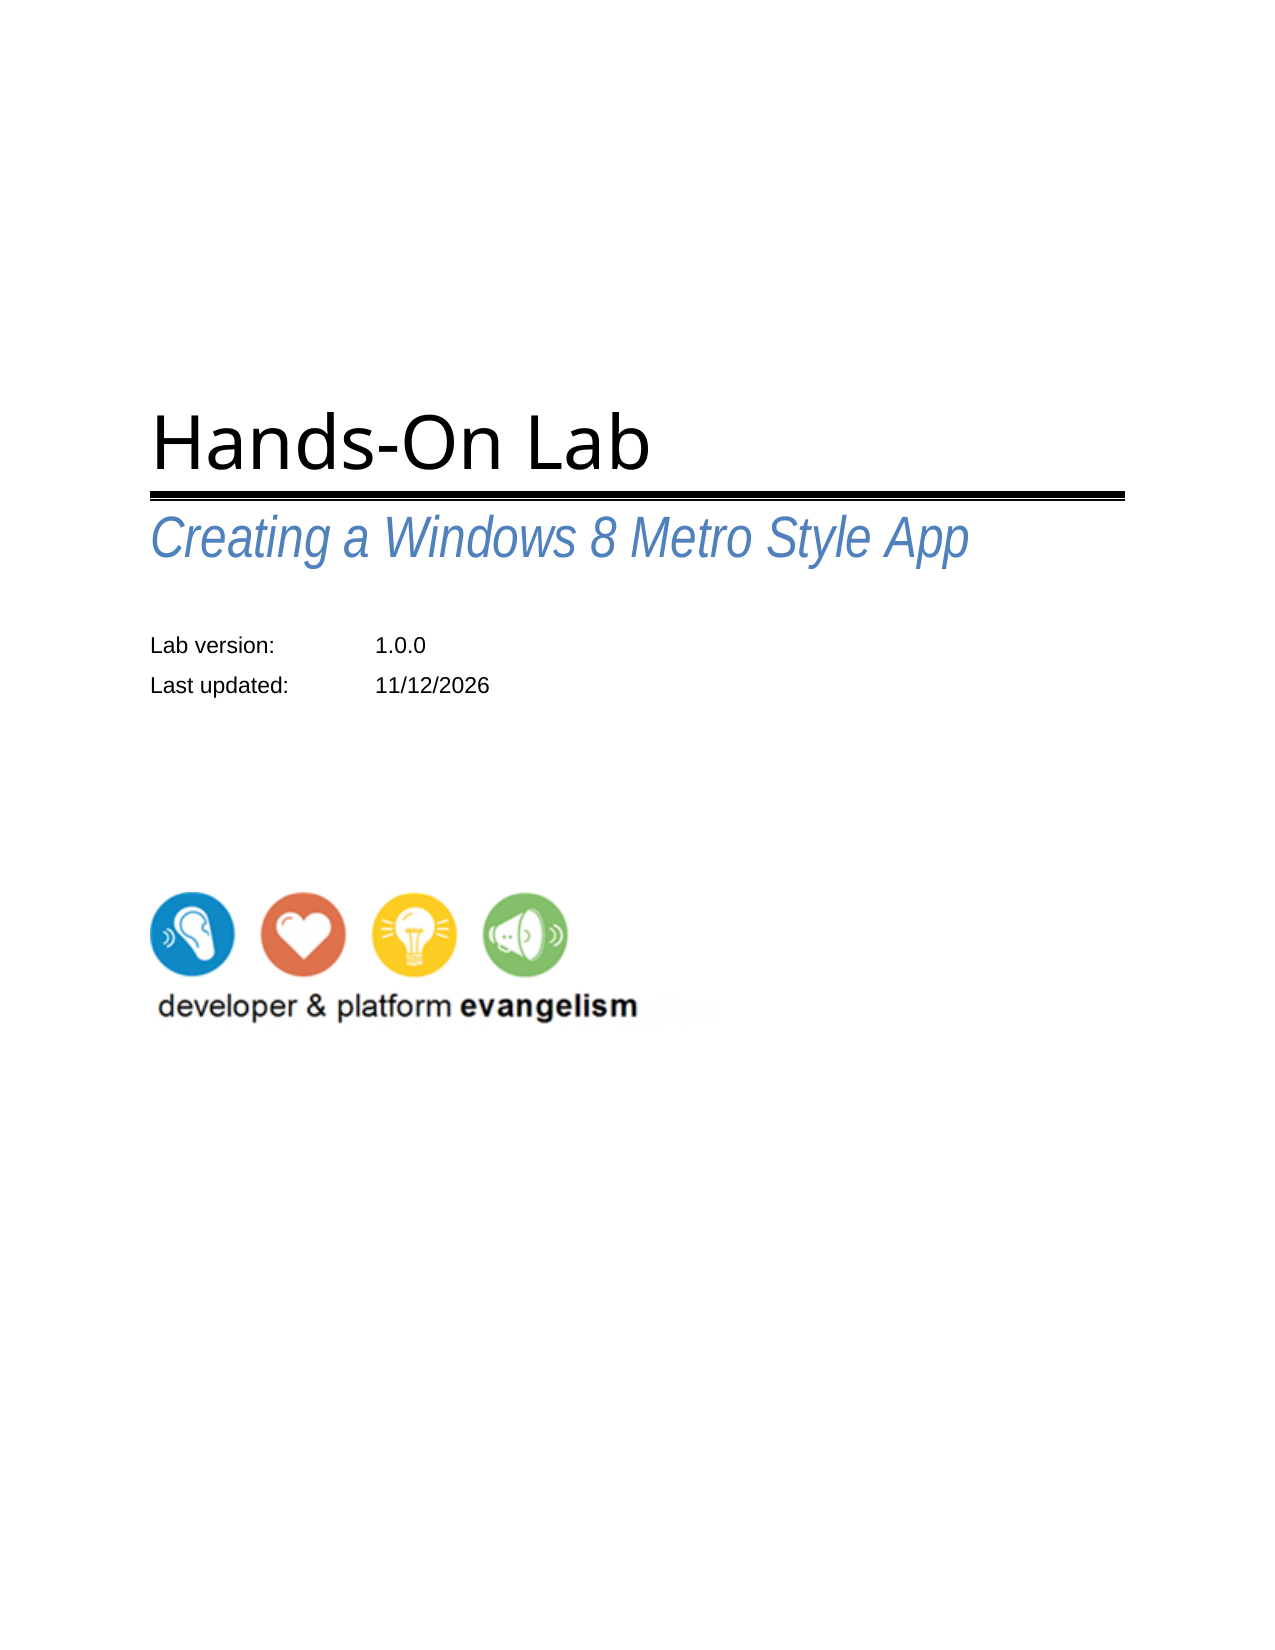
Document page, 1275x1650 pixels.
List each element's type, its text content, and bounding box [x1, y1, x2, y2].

text Last updated: 6/9/2012 [150, 672, 1125, 698]
text Creating a Windows 8 Metro Style App [150, 501, 1125, 570]
title Hands-On Lab [150, 389, 1125, 491]
picture [150, 892, 719, 1033]
text Lab version: 1.0.0 [150, 630, 1125, 659]
